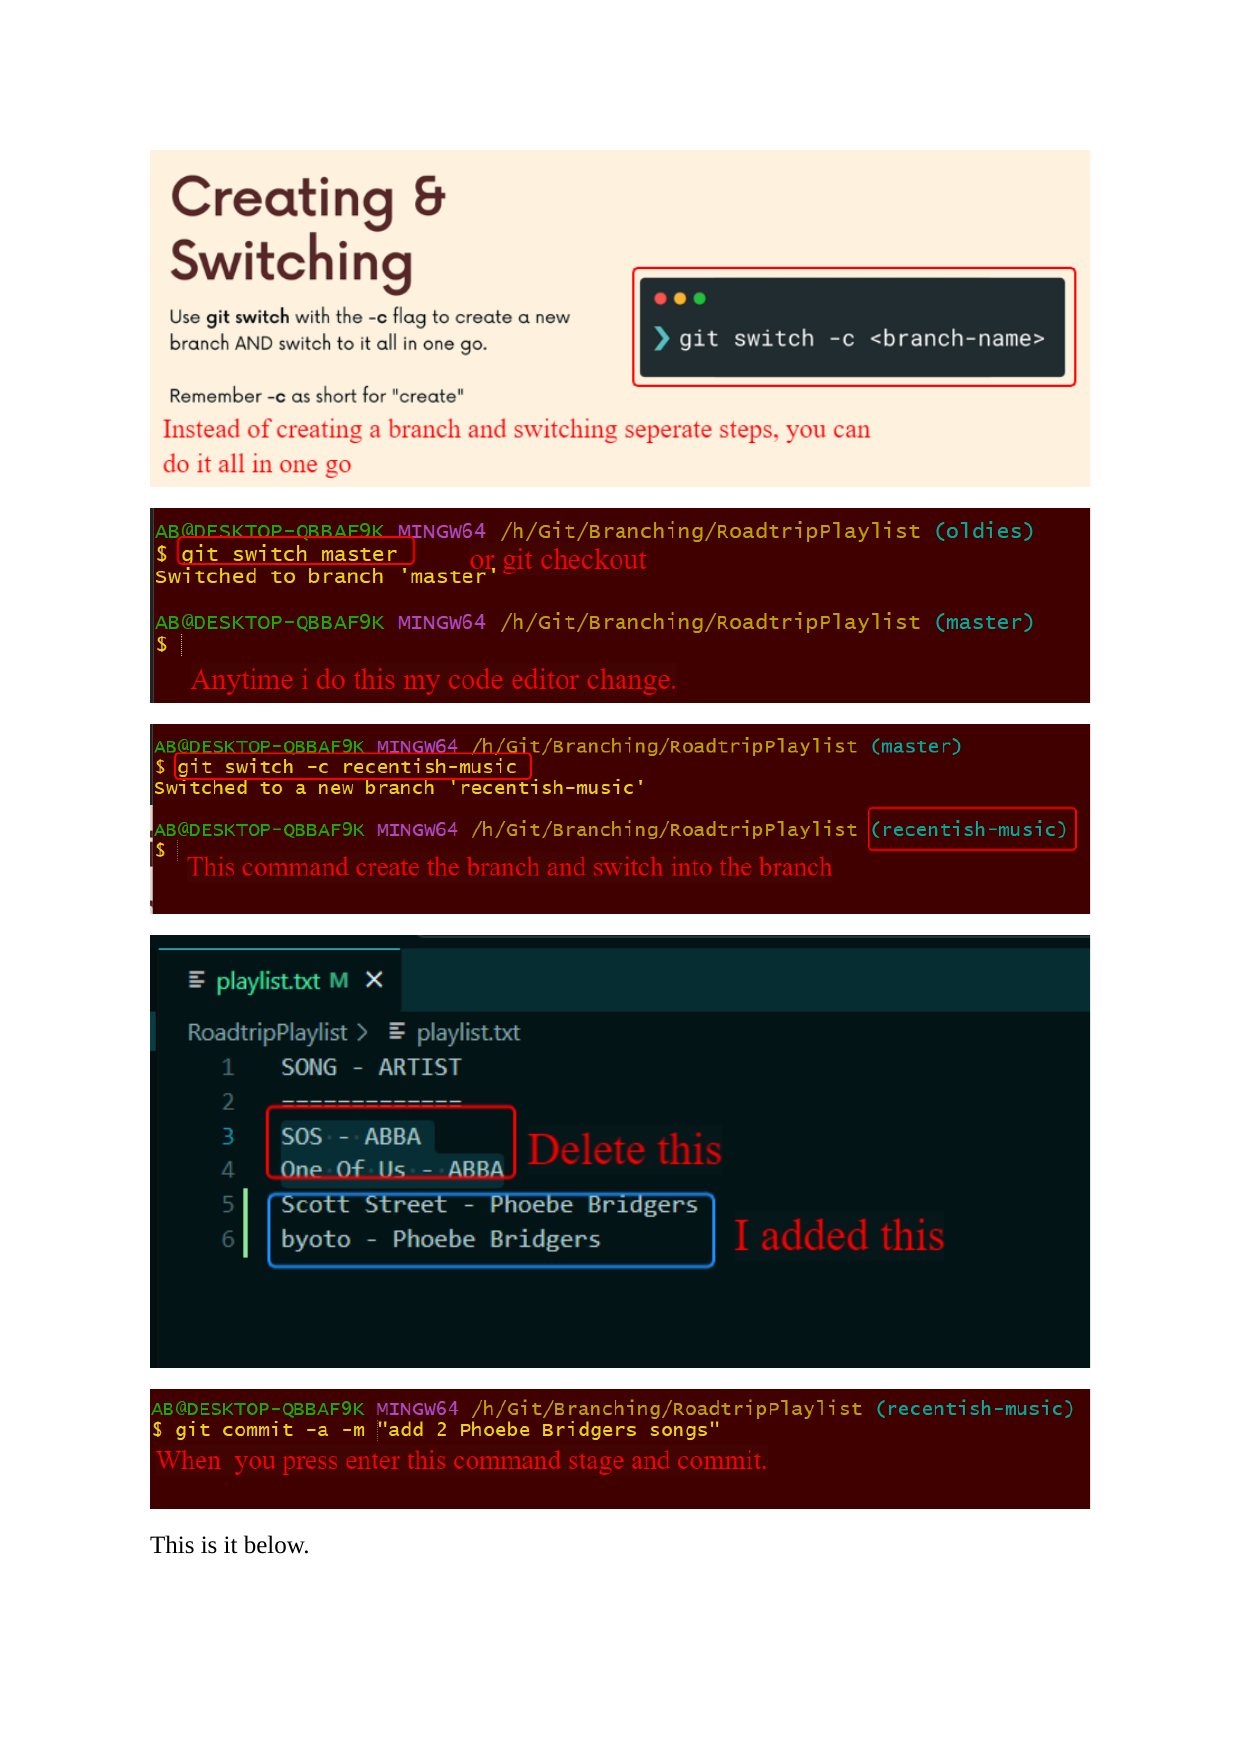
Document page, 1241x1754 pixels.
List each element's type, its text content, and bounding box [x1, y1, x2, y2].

picture [150, 150, 1091, 487]
picture [150, 935, 1091, 1368]
picture [150, 724, 1091, 914]
picture [150, 508, 1091, 703]
text This is it below. [150, 1531, 1090, 1559]
picture [150, 1389, 1091, 1509]
